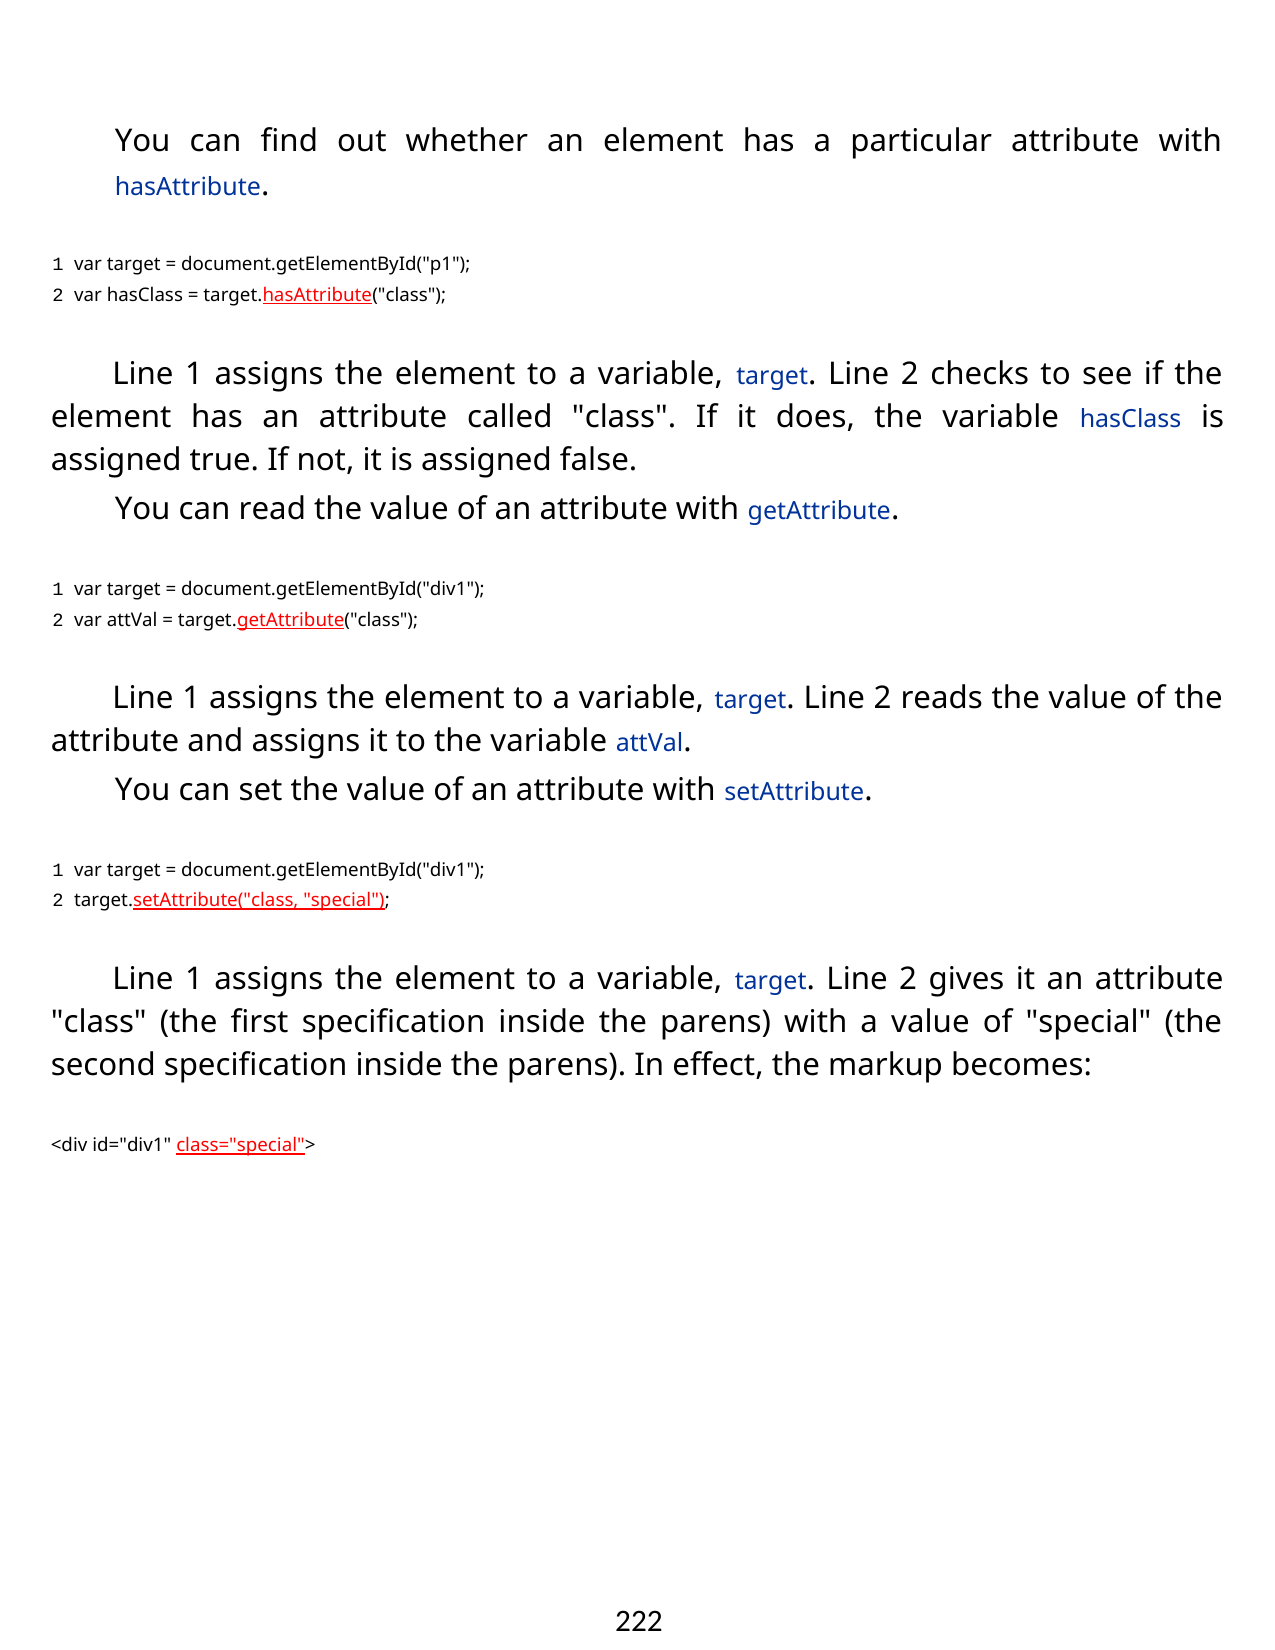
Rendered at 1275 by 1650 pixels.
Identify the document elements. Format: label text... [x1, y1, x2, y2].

text You can read the value of an attribute with getAttribute. [114, 486, 1224, 529]
list var attVal = target.getAttribute("class"); [52, 606, 1226, 632]
text You can find out whether an element has a particular attribute with hasAttribute. [114, 118, 1224, 204]
text Line 1 assigns the element to a variable, target. Line 2 checks to see if the element has an attribute called "class". If it does, the variable hasClass is assigned true. If not, it is assigned false. [51, 351, 1224, 479]
list var target = document.getElementById("p1"); [52, 251, 1226, 276]
list var hasClass = target.hasAttribute("class"); [52, 281, 1226, 307]
text <div id="div1" class="special"> [51, 1132, 1227, 1157]
text Line 1 assigns the element to a variable, target. Line 2 reads the value of the attribute and assigns it to the variable attVal. [51, 675, 1224, 760]
text You can set the value of an attribute with setAttribute. [114, 767, 1224, 809]
list target.setAttribute("class, "special"); [52, 887, 1226, 912]
text Line 1 assigns the element to a variable, target. Line 2 gives it an attribute "class" (the first specification inside the parens) with a value of "special" (the second specification inside the parens). In effect, the markup becomes: [51, 956, 1224, 1085]
list var target = document.getElementById("div1"); [52, 576, 1226, 601]
list var target = document.getElementById("div1"); [52, 856, 1226, 882]
